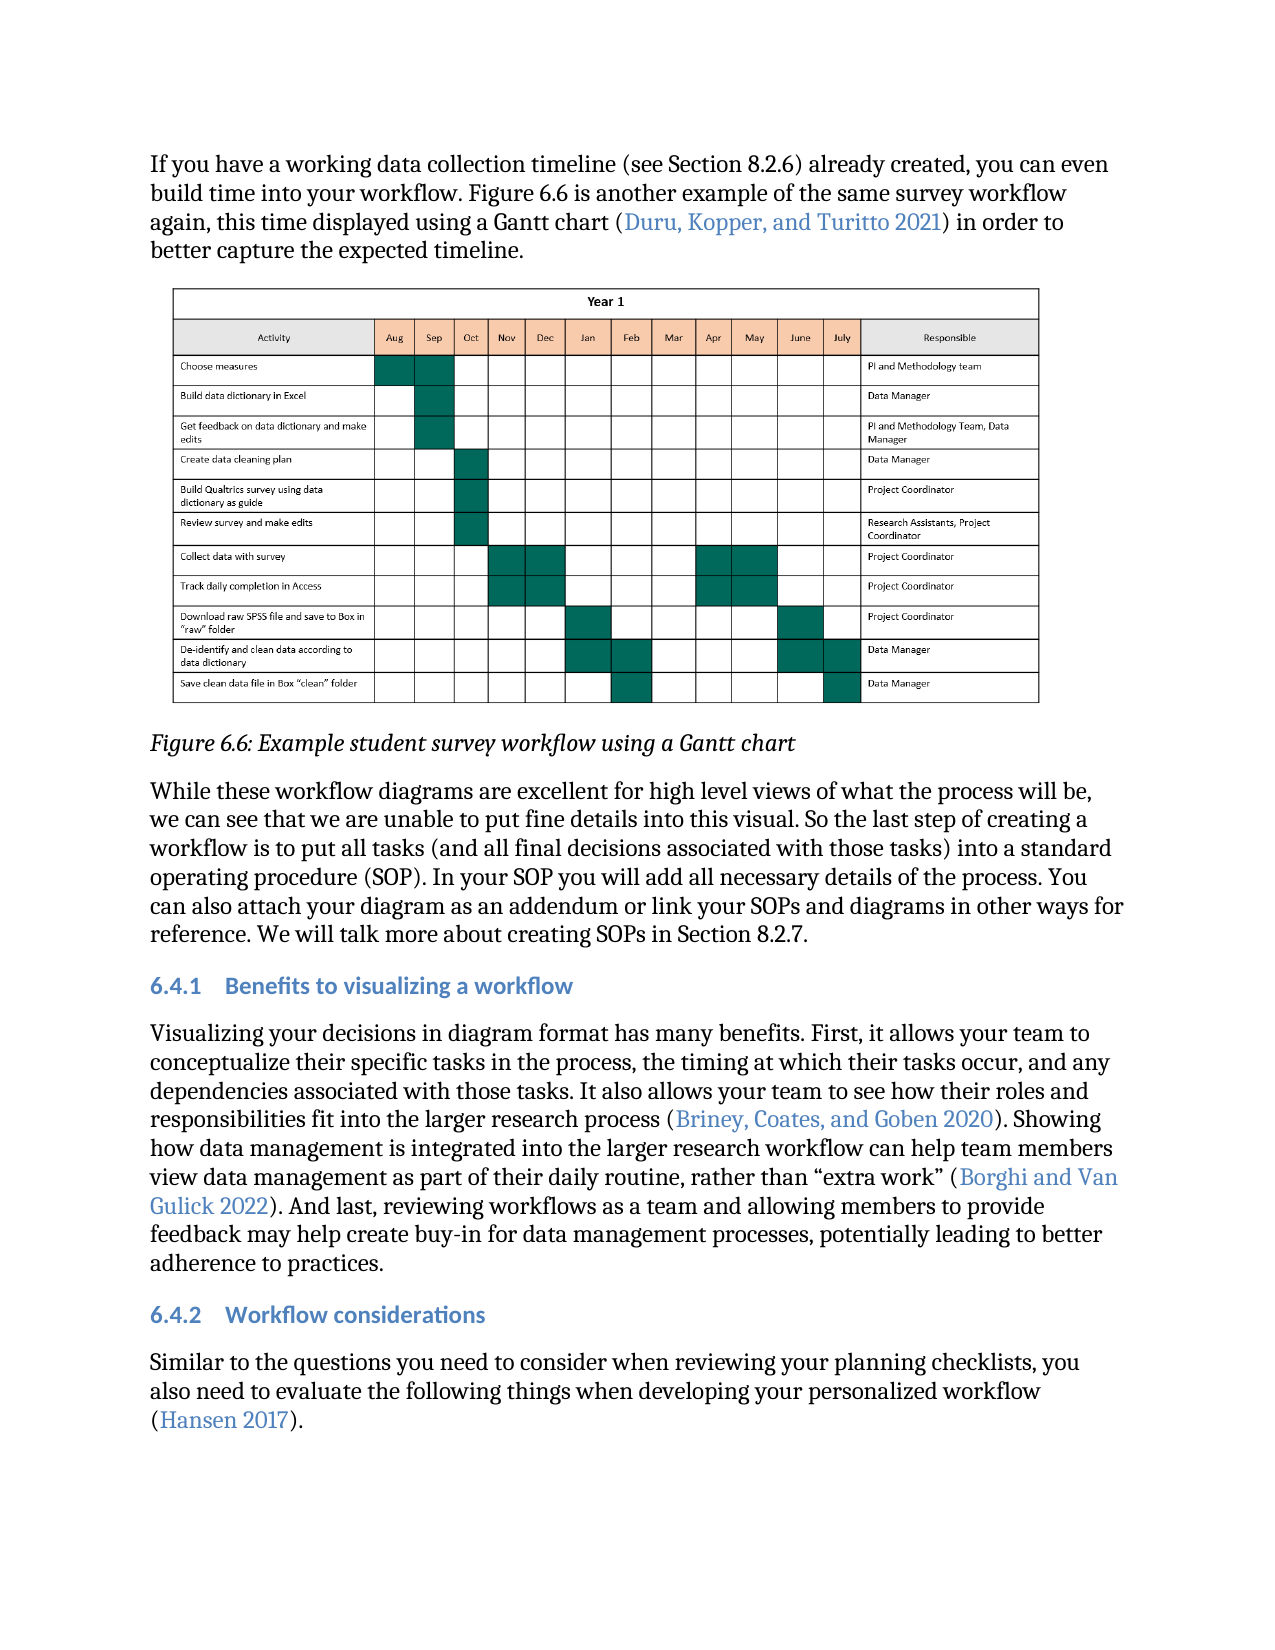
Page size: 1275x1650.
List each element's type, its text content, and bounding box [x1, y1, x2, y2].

picture [168, 283, 1044, 709]
subtitle 6.4.1 Benefits to visualizing a workflow [150, 970, 1125, 1000]
text Similar to the questions you need to consider when reviewing your planning checklists, you also need to evaluate the following things when developing your personalized workflow (Hansen 2017). [150, 1348, 1125, 1434]
subtitle 6.4.2 Workflow considerations [150, 1299, 1125, 1329]
text If you have a working data collection timeline (see Section 8.2.6) already created, you can even build time into your workflow. Figure 6.6 is another example of the same survey workflow again, this time displayed using a Gantt chart (Duru, Kopper, and Turitto 2021) in order to better capture the expected timeline. [150, 150, 1125, 265]
text Visualizing your decisions in diagram format has many benefits. First, it allows your team to conceptualize their specific tasks in the process, the timing at which their tasks occur, and any dependencies associated with those tasks. It also allows your team to see how their roles and responsibilities fit into the larger research process (Briney, Coates, and Goben 2020). Showing how data management is integrated into the larger research workflow can help team members view data management as part of their daily routine, rather than “extra work” (Borghi and Van Gulick 2022). And last, reviewing workflows as a team and allowing members to provide feedback may help create buy-in for data management processes, potentially leading to better adherence to practices. [150, 1019, 1125, 1278]
text Figure 6.6: Example student survey workflow using a Gantt chart [150, 729, 1125, 758]
text While these workflow diagrams are excellent for high level views of what the process will be, we can see that we are unable to put fine details into this visual. So the last step of creating a workflow is to put all tasks (and all final decisions associated with those tasks) into a standard operating procedure (SOP). In your SOP you will add all necessary details of the process. You can also attach your diagram as an addendum or link your SOPs and diagrams in other ways for reference. We will talk more about creating SOPs in Section 8.2.7. [150, 777, 1125, 949]
